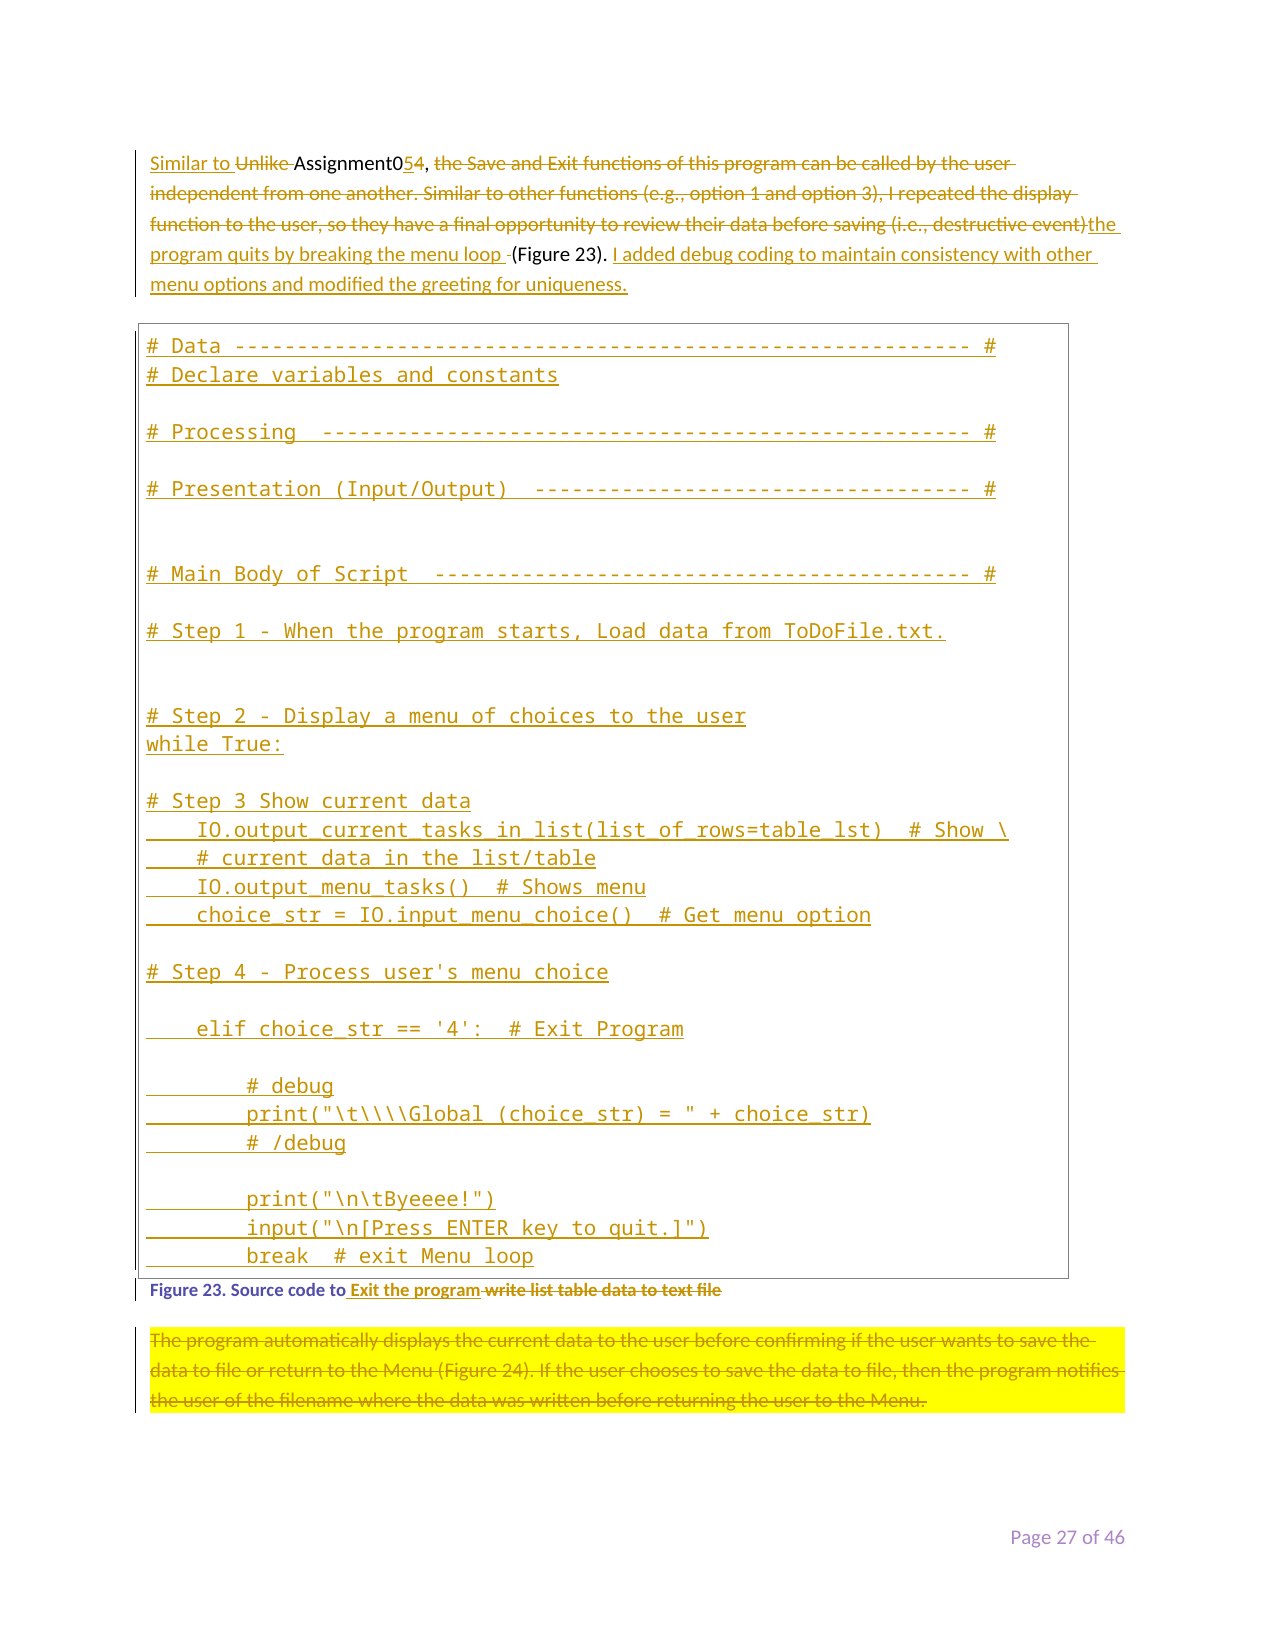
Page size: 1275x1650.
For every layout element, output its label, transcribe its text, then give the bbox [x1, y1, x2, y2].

text Figure . Source code to [150, 1278, 1125, 1301]
text Assignment0, (). [150, 150, 1124, 297]
table_header [139, 324, 1068, 1277]
